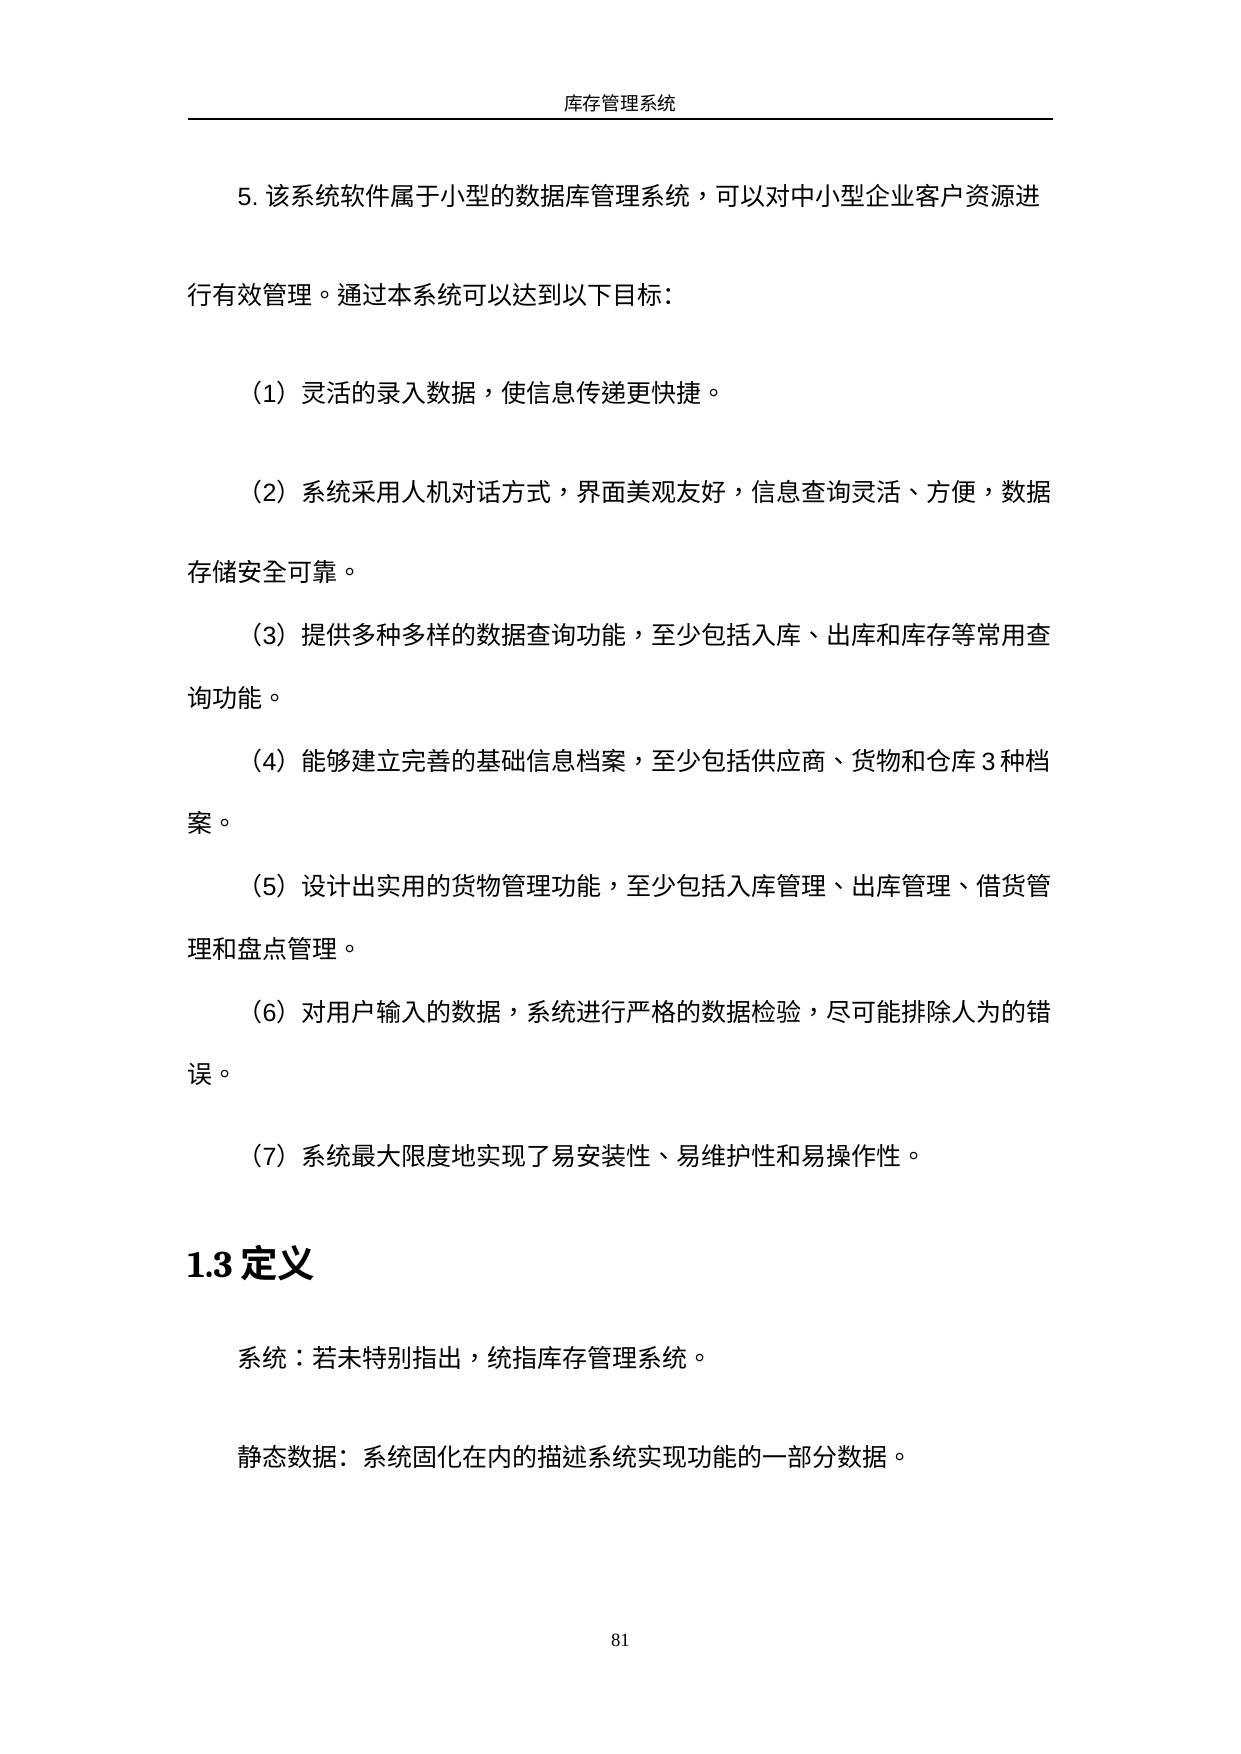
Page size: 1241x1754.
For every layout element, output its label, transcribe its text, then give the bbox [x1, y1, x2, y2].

text 系统：若未特别指出，统指库存管理系统。 [187, 1324, 1053, 1389]
list 提供多种多样的数据查询功能，至少包括入库、出库和库存等常用查 [187, 620, 1053, 652]
text （2）系统采用人机对话方式，界面美观友好，信息查询灵活、方便，数据 [187, 458, 1053, 523]
subtitle 1.3定义 [187, 1232, 1053, 1297]
text 5. 该系统软件属于小型的数据库管理系统，可以对中小型企业客户资源进 [187, 162, 1053, 227]
text 理和盘点管理。 [187, 933, 1053, 966]
text （7）系统最大限度地实现了易安装性、易维护性和易操作性。 [187, 1122, 1053, 1187]
text 案。 [187, 808, 1053, 841]
text 询功能。 [187, 682, 1053, 715]
list 对用户输入的数据，系统进行严格的数据检验，尽可能排除人为的错 [187, 996, 1053, 1029]
text 行有效管理。通过本系统可以达到以下目标： [187, 261, 1053, 326]
text （1）灵活的录入数据，使信息传递更快捷。 [187, 359, 1053, 424]
text 误。 [187, 1059, 1053, 1092]
list 设计出实用的货物管理功能，至少包括入库管理、出库管理、借货管 [187, 871, 1053, 903]
text 存储安全可靠。 [187, 557, 1053, 589]
list 能够建立完善的基础信息档案，至少包括供应商、货物和仓库3种档 [187, 745, 1053, 778]
text 静态数据：系统固化在内的描述系统实现功能的一部分数据。 [187, 1423, 1053, 1488]
